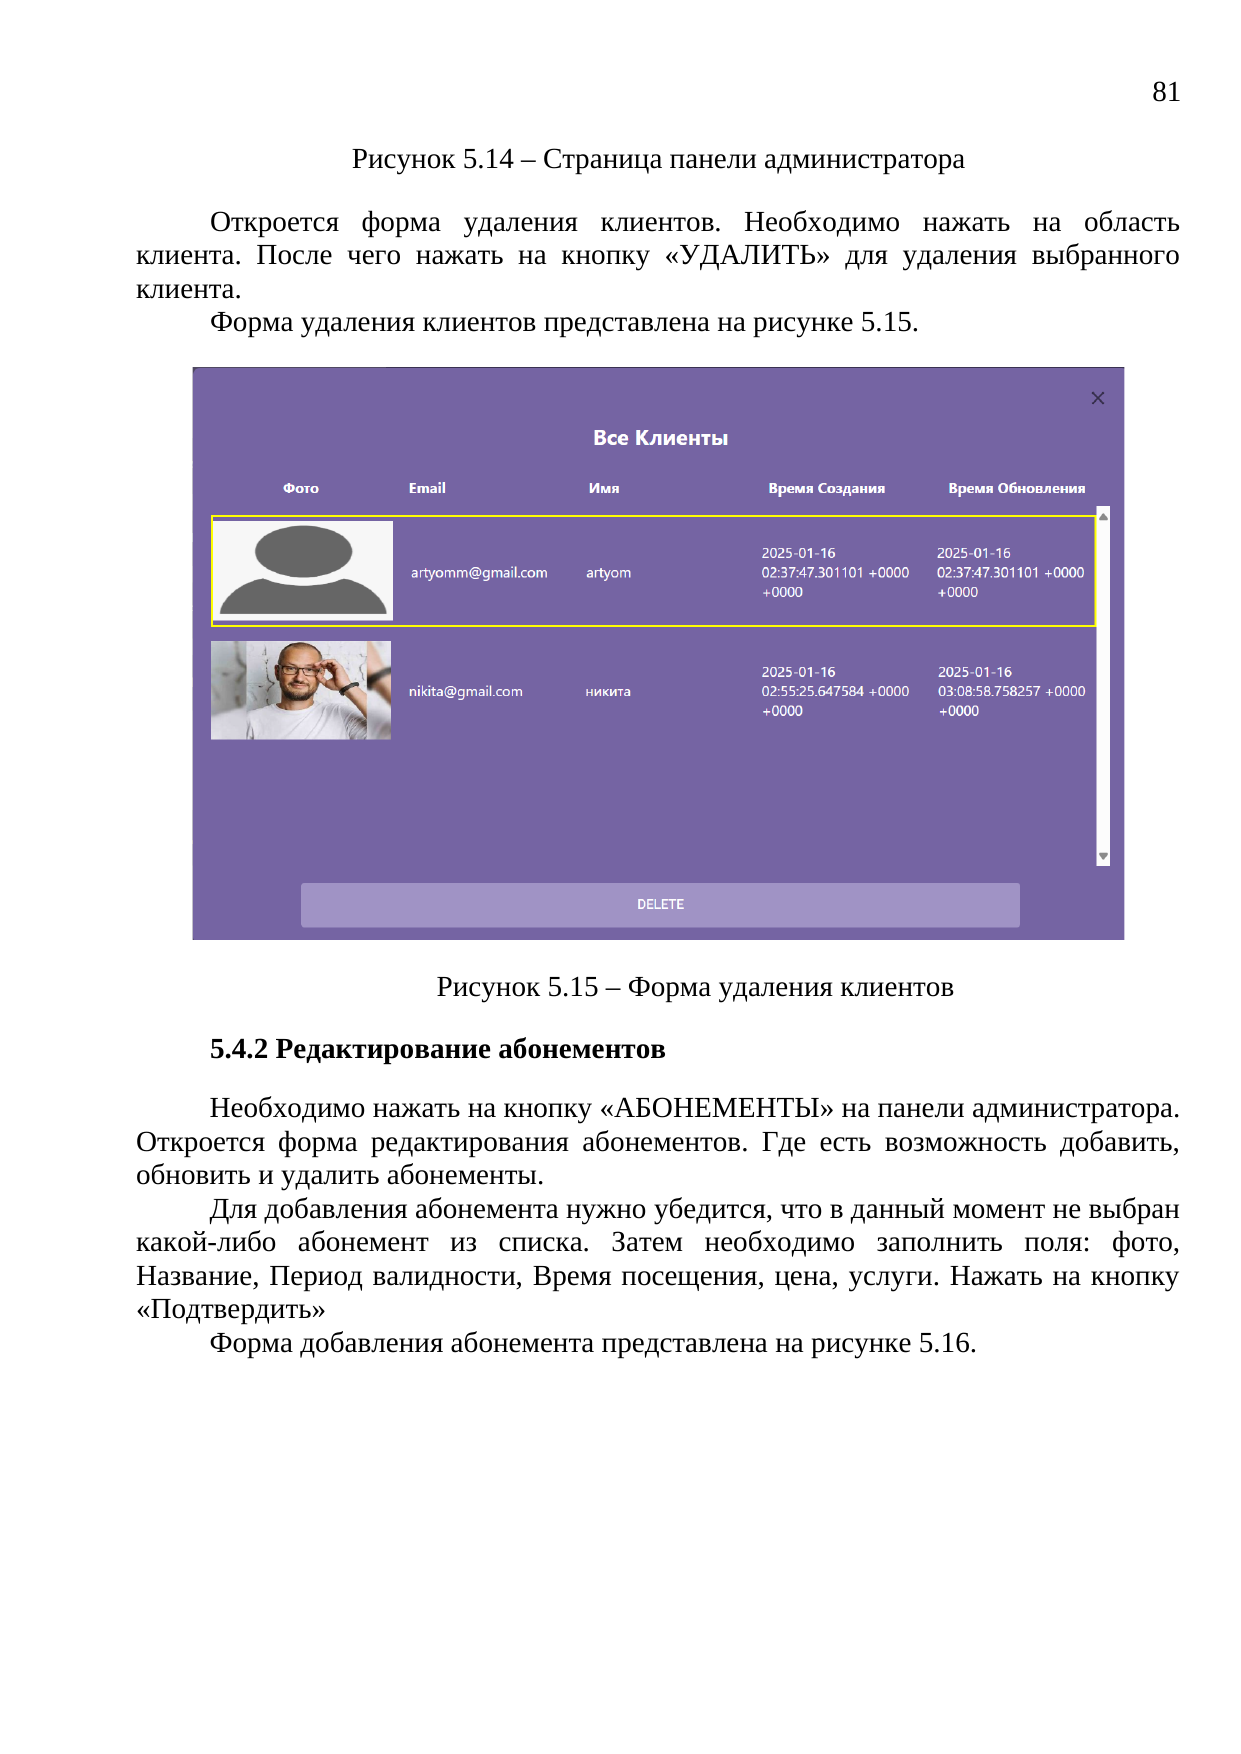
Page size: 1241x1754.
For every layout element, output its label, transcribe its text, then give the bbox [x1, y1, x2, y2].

text Для добавления абонемента нужно убедится, что в данный момент не выбран какой-либо абонемент из списка. Затем необходимо заполнить поля: фото, Название, Период валидности, Время посещения, цена, услуги. Нажать на кнопку «Подтвердить» [136, 1191, 1181, 1325]
text Форма добавления абонемента представлена на рисунке 5.16. [136, 1325, 1181, 1358]
subtitle Редактирование абонементов [136, 1032, 1181, 1065]
text Рисунок 5.14 – Страница панели администратора [136, 141, 1181, 174]
text Рисунок 5.15 – Форма удаления клиентов [136, 969, 1181, 1002]
text Откроется форма удаления клиентов. Необходимо нажать на область клиента. После чего нажать на кнопку «УДАЛИТЬ» для удаления выбранного клиента. [136, 204, 1181, 304]
picture [192, 367, 1125, 940]
text Необходимо нажать на кнопку «АБОНЕМЕНТЫ» на панели администратора. Откроется форма редактирования абонементов. Где есть возможность добавить, обновить и удалить абонементы. [136, 1090, 1181, 1191]
text Форма удаления клиентов представлена на рисунке 5.15. [136, 304, 1181, 338]
